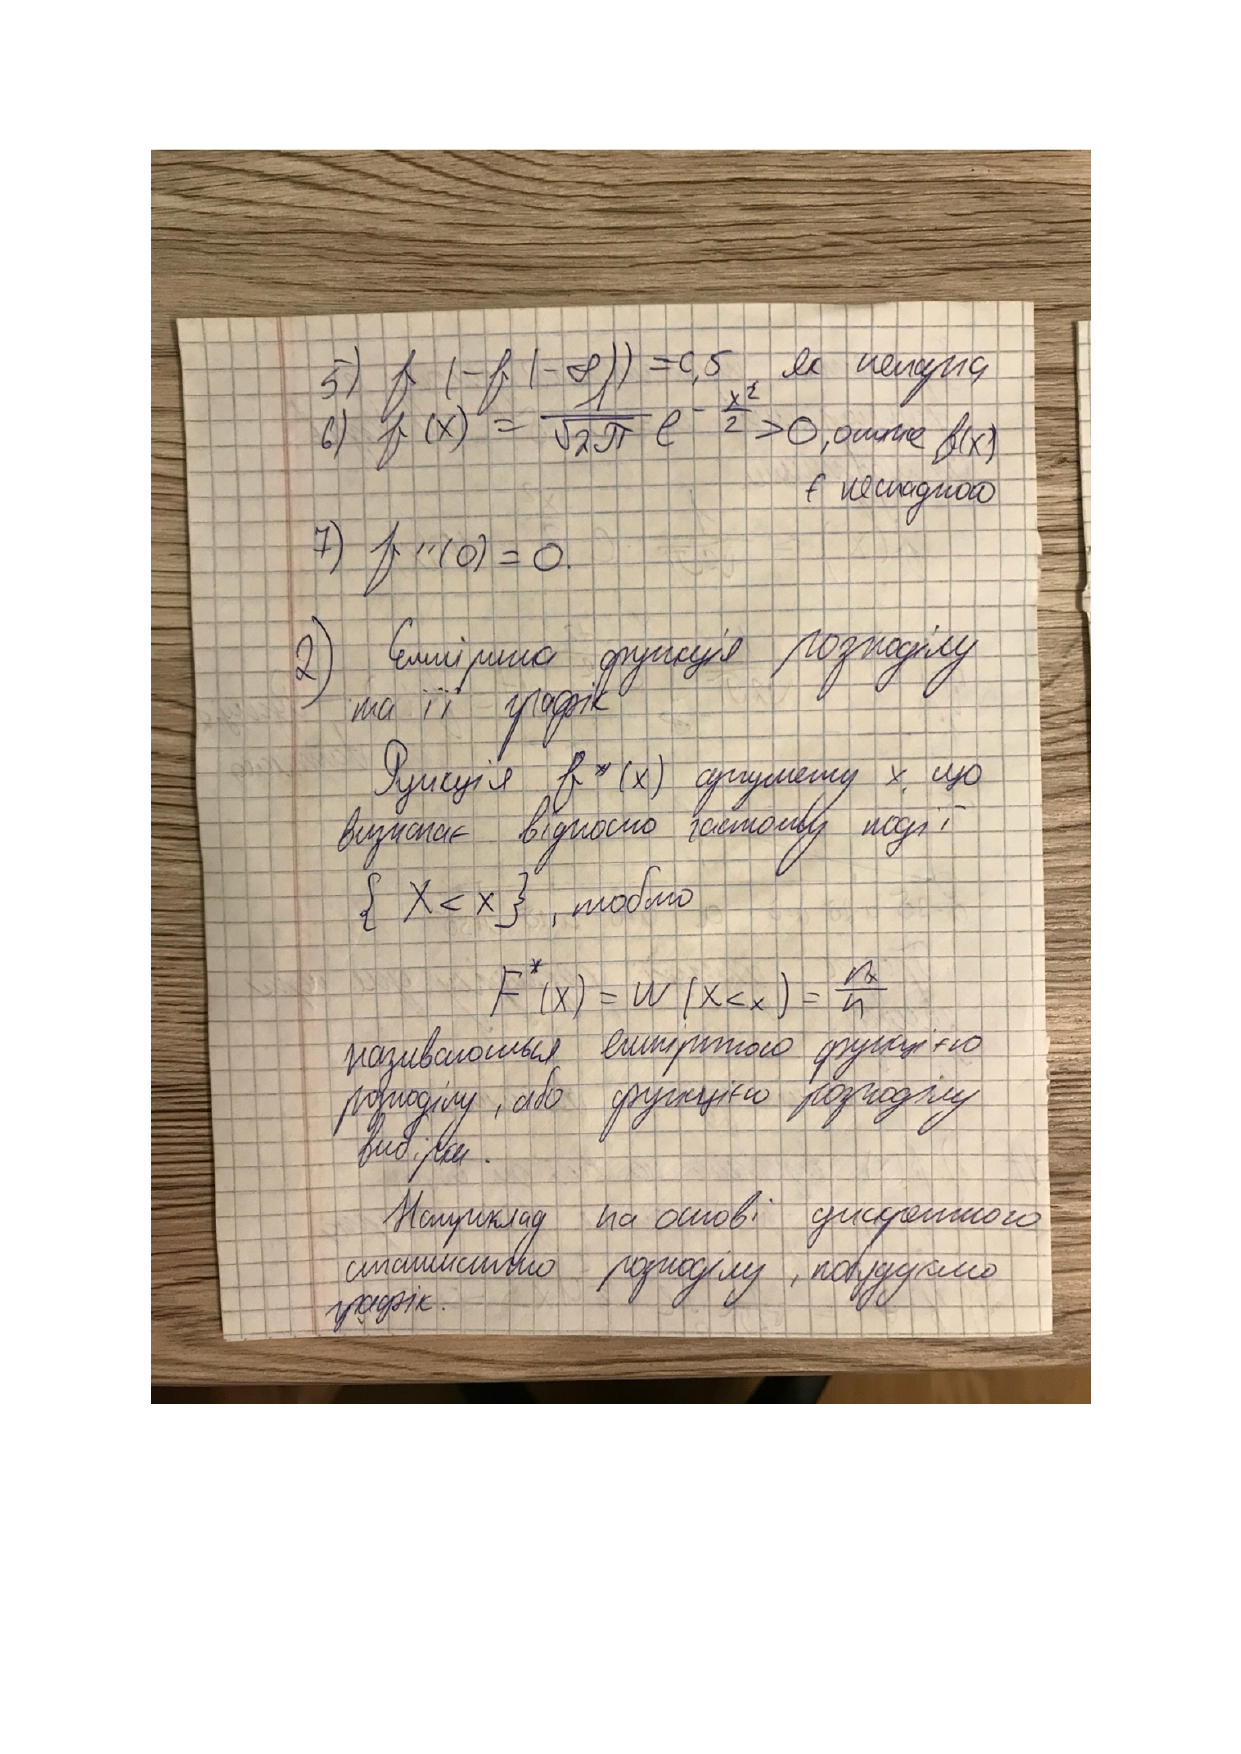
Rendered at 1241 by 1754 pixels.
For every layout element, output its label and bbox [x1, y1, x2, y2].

picture [152, 151, 1091, 1403]
